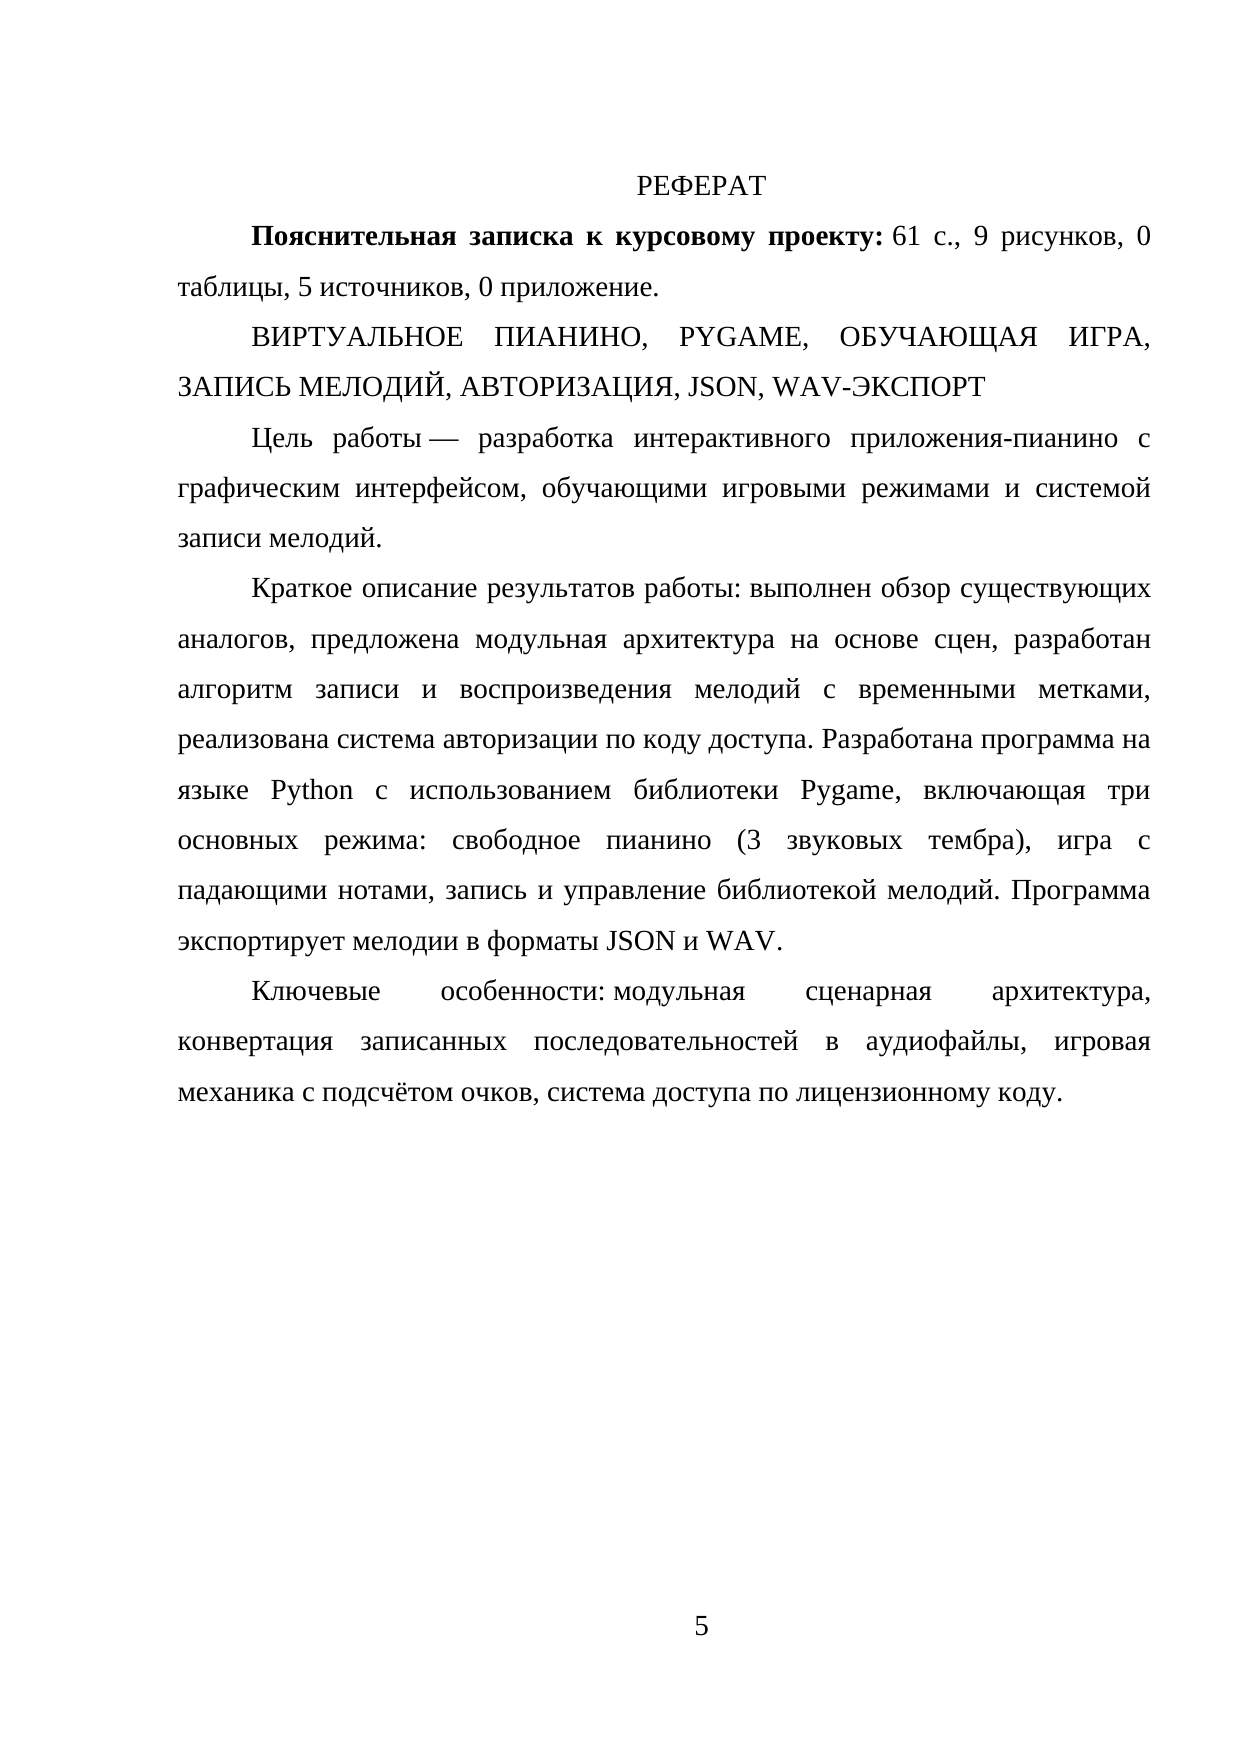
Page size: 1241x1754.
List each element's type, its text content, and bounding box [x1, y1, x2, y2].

text Ключевые особенности: модульная сценарная архитектура, конвертация записанных последовательностей в аудиофайлы, игровая механика с подсчётом очков, система доступа по лицензионному коду. [177, 973, 1152, 1107]
text Краткое описание результатов работы: выполнен обзор существующих аналогов, предложена модульная архитектура на основе сцен, разработан алгоритм записи и воспроизведения мелодий с временными метками, реализована система авторизации по коду доступа. Разработана программа на языке Python с использованием библиотеки Pygame, включающая три основных режима: свободное пианино (3 звуковых тембра), игра с падающими нотами, запись и управление библиотекой мелодий. Программа экспортирует мелодии в форматы JSON и WAV. [177, 571, 1152, 956]
text Пояснительная записка к курсовому проекту: 61 с., 9 рисунков, 0 таблицы, 5 источников, 0 приложение. [177, 218, 1152, 302]
text Цель работы — разработка интерактивного приложения-пианино с графическим интерфейсом, обучающими игровыми режимами и системой записи мелодий. [177, 420, 1152, 554]
text РЕФЕРАТ [177, 168, 1152, 202]
text ВИРТУАЛЬНОЕ ПИАНИНО, PYGAME, ОБУЧАЮЩАЯ ИГРА, ЗАПИСЬ МЕЛОДИЙ, АВТОРИЗАЦИЯ, JSON, WAV-ЭКСПОРТ [177, 319, 1152, 403]
